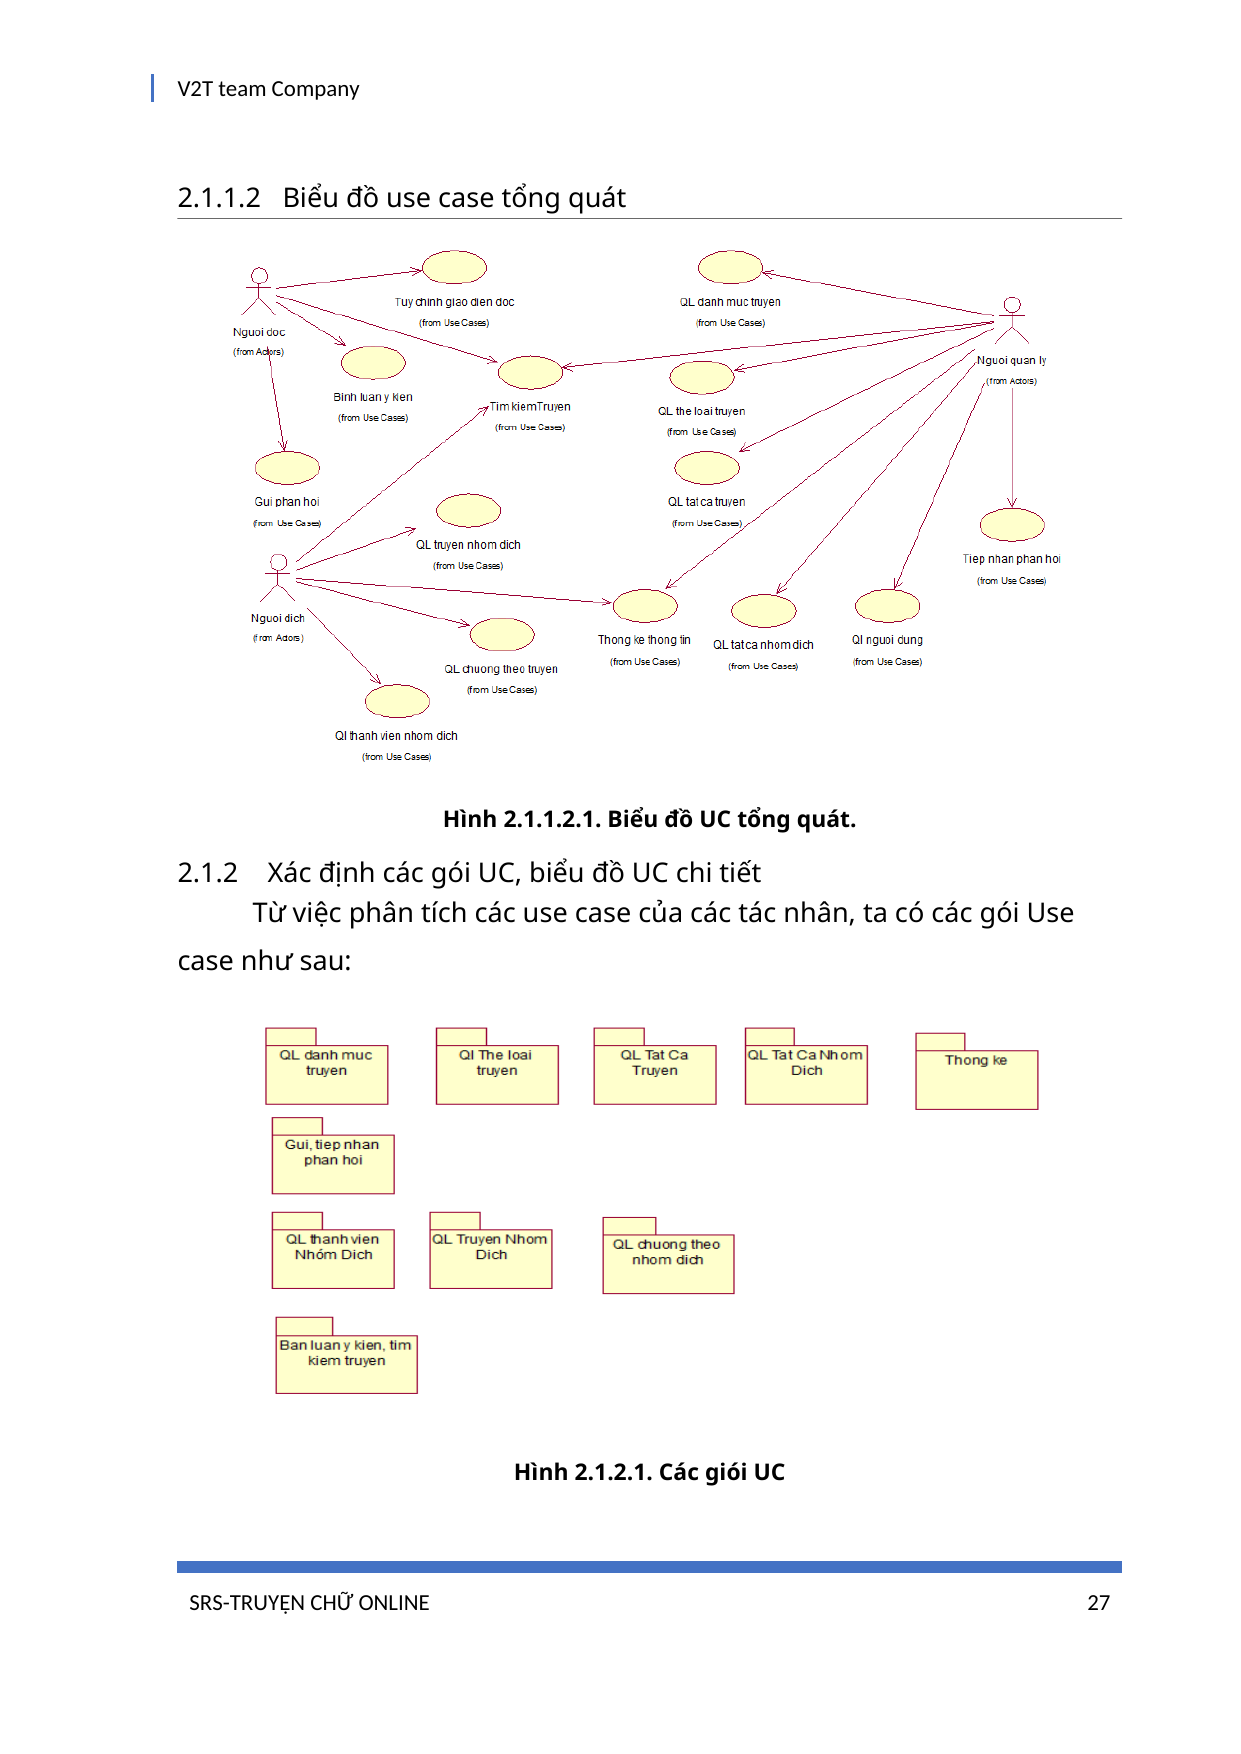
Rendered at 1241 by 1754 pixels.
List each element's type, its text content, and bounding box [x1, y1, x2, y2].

text Hình 2.1.2.1. Các giói UC [177, 1456, 1122, 1487]
text Từ việc phân tích các use case của các tác nhân, ta có các gói Use case như sau: [177, 894, 1122, 978]
subtitle Biểu đồ use case tổng quát [177, 179, 1122, 216]
picture [177, 1006, 1122, 1431]
text Hình 2.1.1.2.1. Biểu đồ UC tổng quát. [177, 803, 1122, 835]
subtitle Xác định các gói UC, biểu đồ UC chi tiết [177, 854, 1122, 891]
picture [177, 218, 1123, 779]
